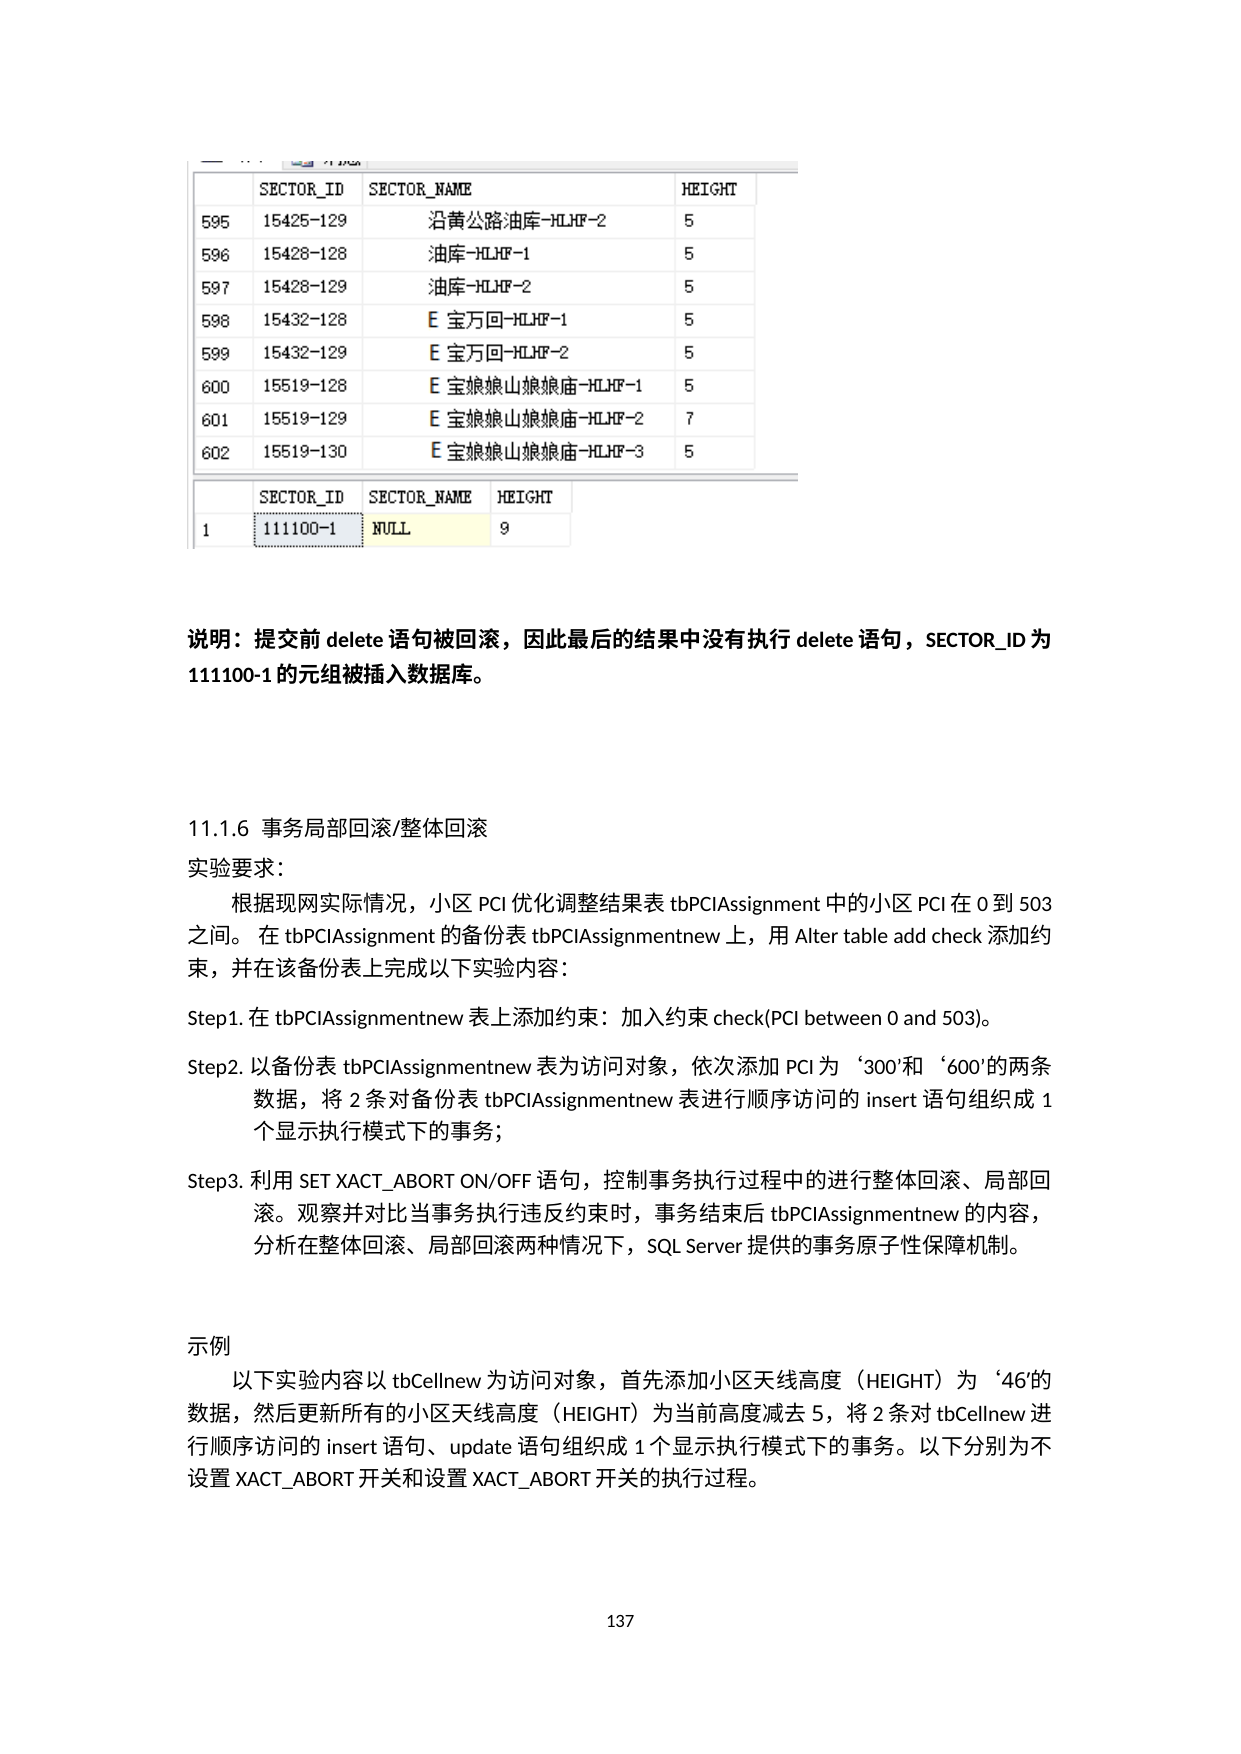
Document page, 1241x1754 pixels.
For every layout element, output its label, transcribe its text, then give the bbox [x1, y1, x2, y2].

text Step3. 利用SET XACT_ABORT ON/OFF语句，控制事务执行过程中的进行整体回滚、局部回滚。观察并对比当事务执行违反约束时，事务结束后tbPCIAssignmentnew的内容，分析在整体回滚、局部回滚两种情况下，SQL Server提供的事务原子性保障机制。 [187, 1163, 1053, 1260]
subtitle 11.1.6 事务局部回滚/整体回滚 [187, 811, 1053, 844]
text Step1. 在tbPCIAssignmentnew表上添加约束：加入约束check(PCI between 0 and 503)。 [187, 999, 1053, 1032]
picture [187, 161, 798, 549]
subtitle 实验要求： [187, 850, 1053, 883]
text 说明：提交前delete语句被回滚，因此最后的结果中没有执行delete语句，SECTOR_ID为111100-1的元组被插入数据库。 [187, 622, 1053, 689]
text 根据现网实际情况，小区PCI优化调整结果表tbPCIAssignment中的小区PCI在0到503之间。 在tbPCIAssignment的备份表tbPCIAssignmentnew上，用Alter table add check添加约束，并在该备份表上完成以下实验内容： [187, 885, 1053, 983]
subtitle 示例 [187, 1328, 1053, 1361]
text 以下实验内容以tbCellnew为访问对象，首先添加小区天线高度（HEIGHT）为‘46’的数据，然后更新所有的小区天线高度（HEIGHT）为当前高度减去5，将2条对tbCellnew进行顺序访问的insert语句、update语句组织成1个显示执行模式下的事务。以下分别为不设置XACT_ABORT开关和设置XACT_ABORT开关的执行过程。 [187, 1363, 1053, 1493]
text Step2. 以备份表tbPCIAssignmentnew表为访问对象，依次添加PCI为‘300’和‘600’的两条数据，将2条对备份表tbPCIAssignmentnew表进行顺序访问的insert语句组织成1个显示执行模式下的事务； [187, 1049, 1053, 1146]
